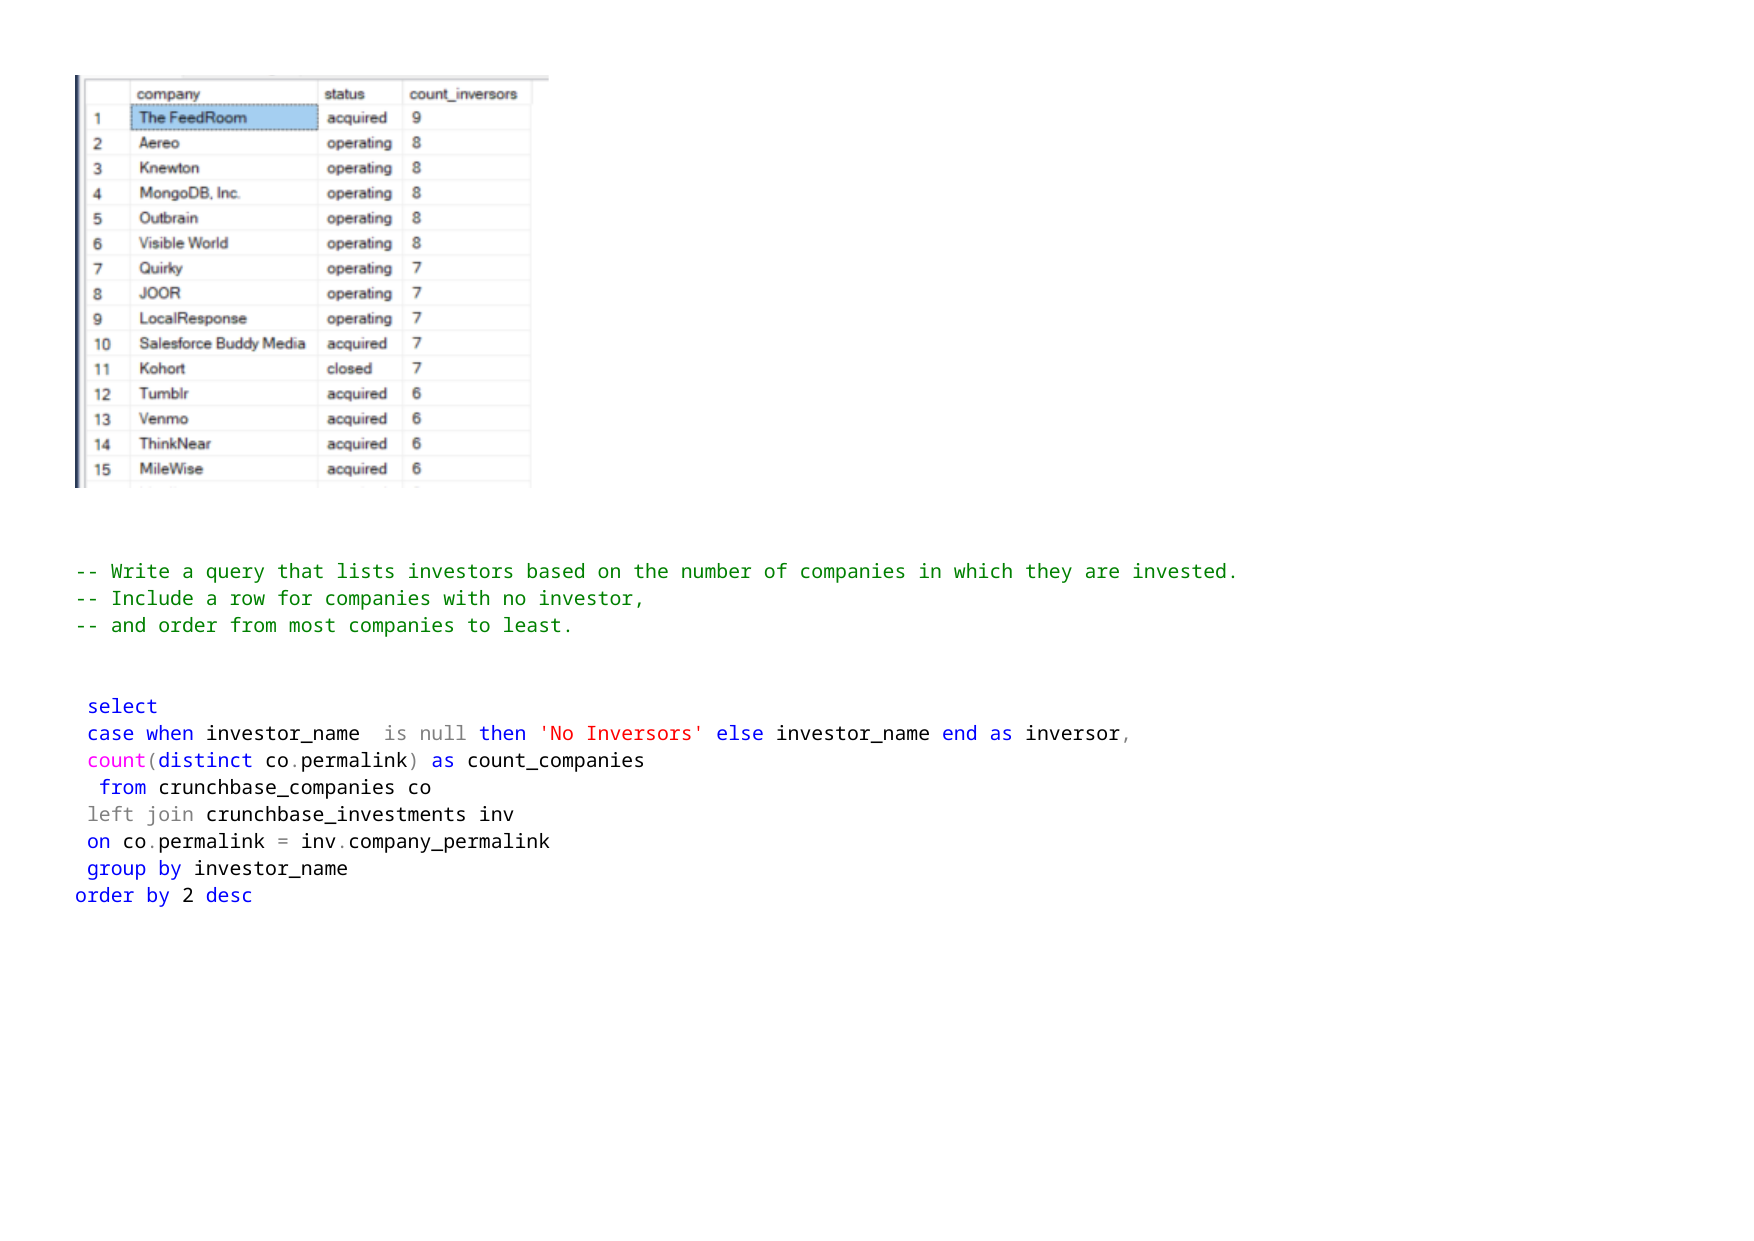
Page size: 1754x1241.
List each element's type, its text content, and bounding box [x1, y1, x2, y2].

text from crunchbase_companies co [75, 773, 1679, 800]
text -- Write a query that lists investors based on the number of companies in which they are invested. [75, 557, 1679, 584]
picture [75, 75, 549, 488]
text order by 2 desc [75, 881, 1679, 908]
text count(distinct co.permalink) as count_companies [75, 746, 1679, 773]
text left join crunchbase_investments inv [75, 800, 1679, 827]
text -- and order from most companies to least. [75, 611, 1679, 638]
text group by investor_name [75, 854, 1679, 881]
text case when investor_name is null then 'No Inversors' else investor_name end as inversor, [75, 719, 1679, 746]
text -- Include a row for companies with no investor, [75, 584, 1679, 611]
text select [75, 692, 1679, 719]
text on co.permalink = inv.company_permalink [75, 827, 1679, 854]
